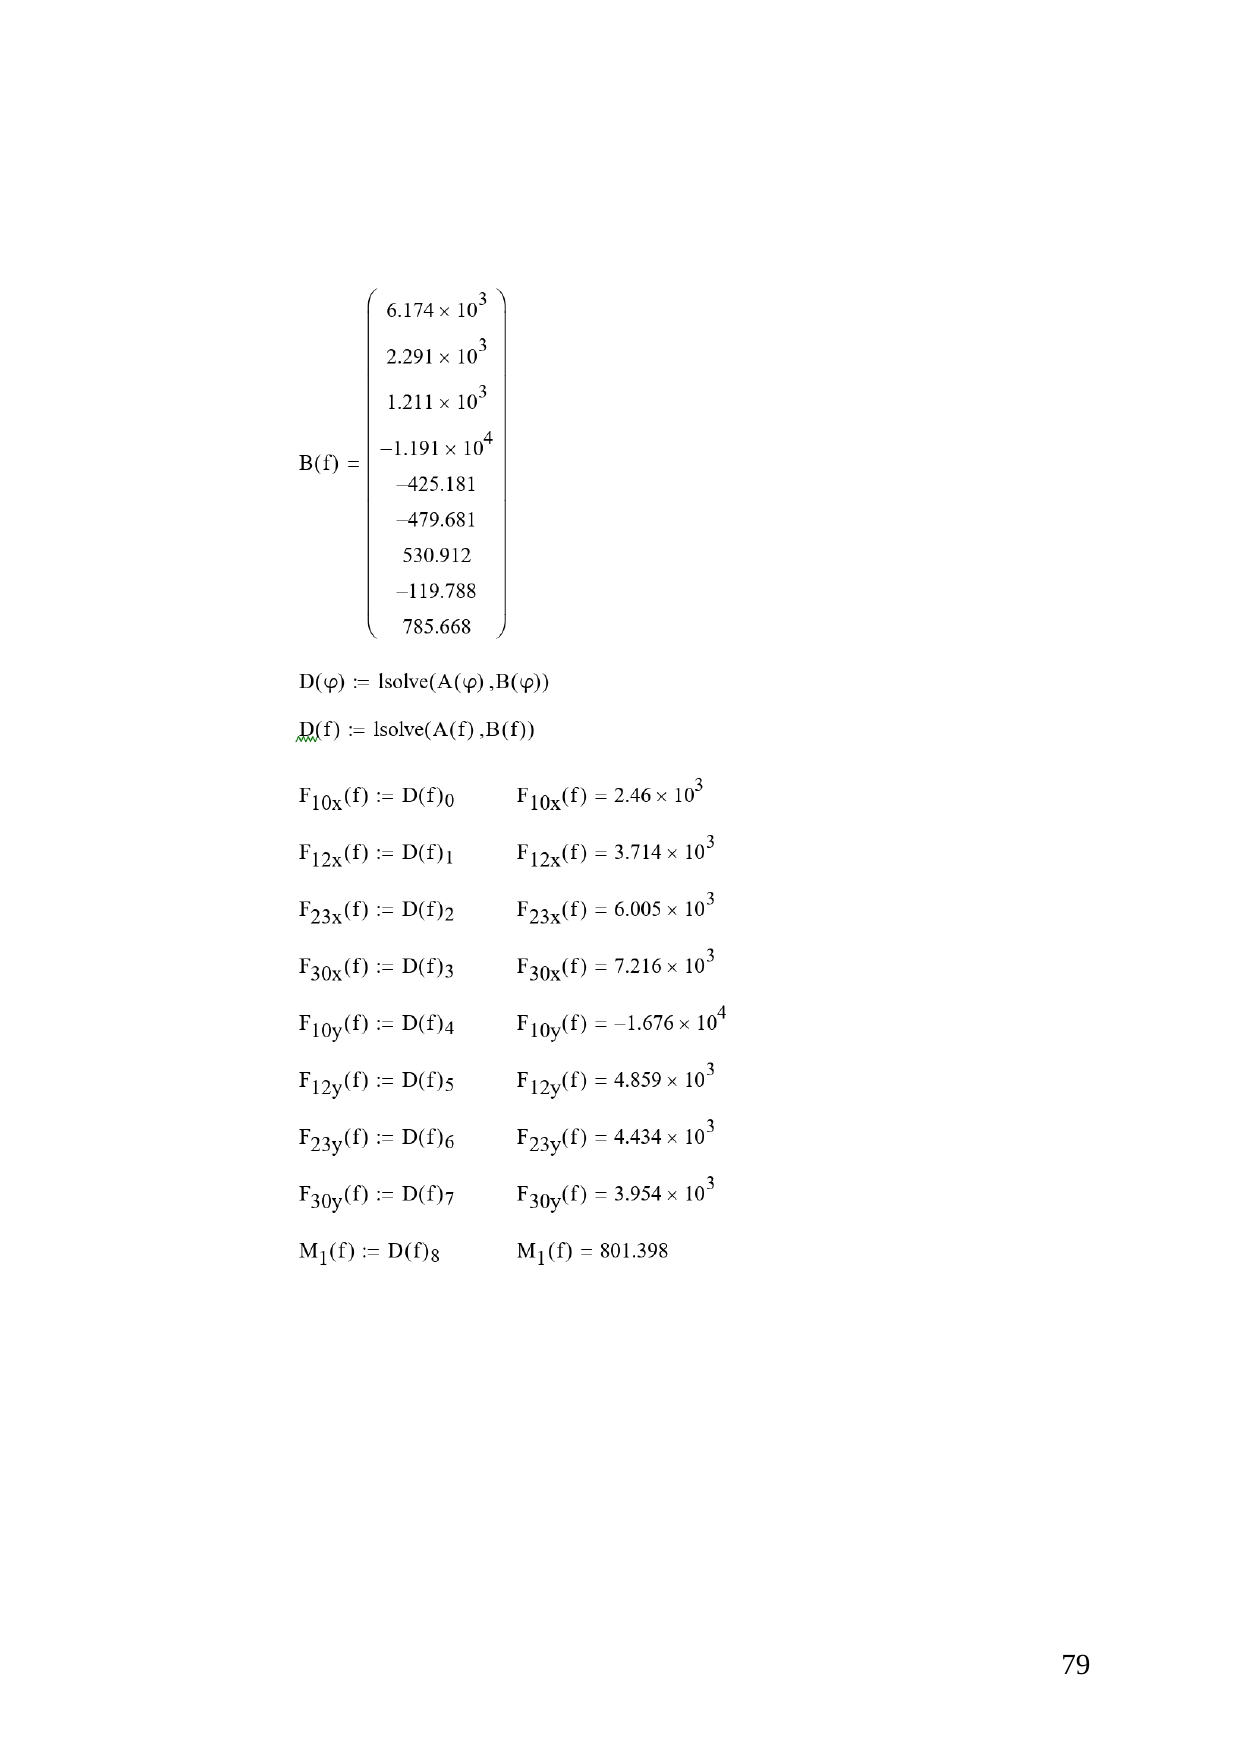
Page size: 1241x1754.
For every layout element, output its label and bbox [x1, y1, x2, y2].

picture [150, 150, 1091, 1481]
